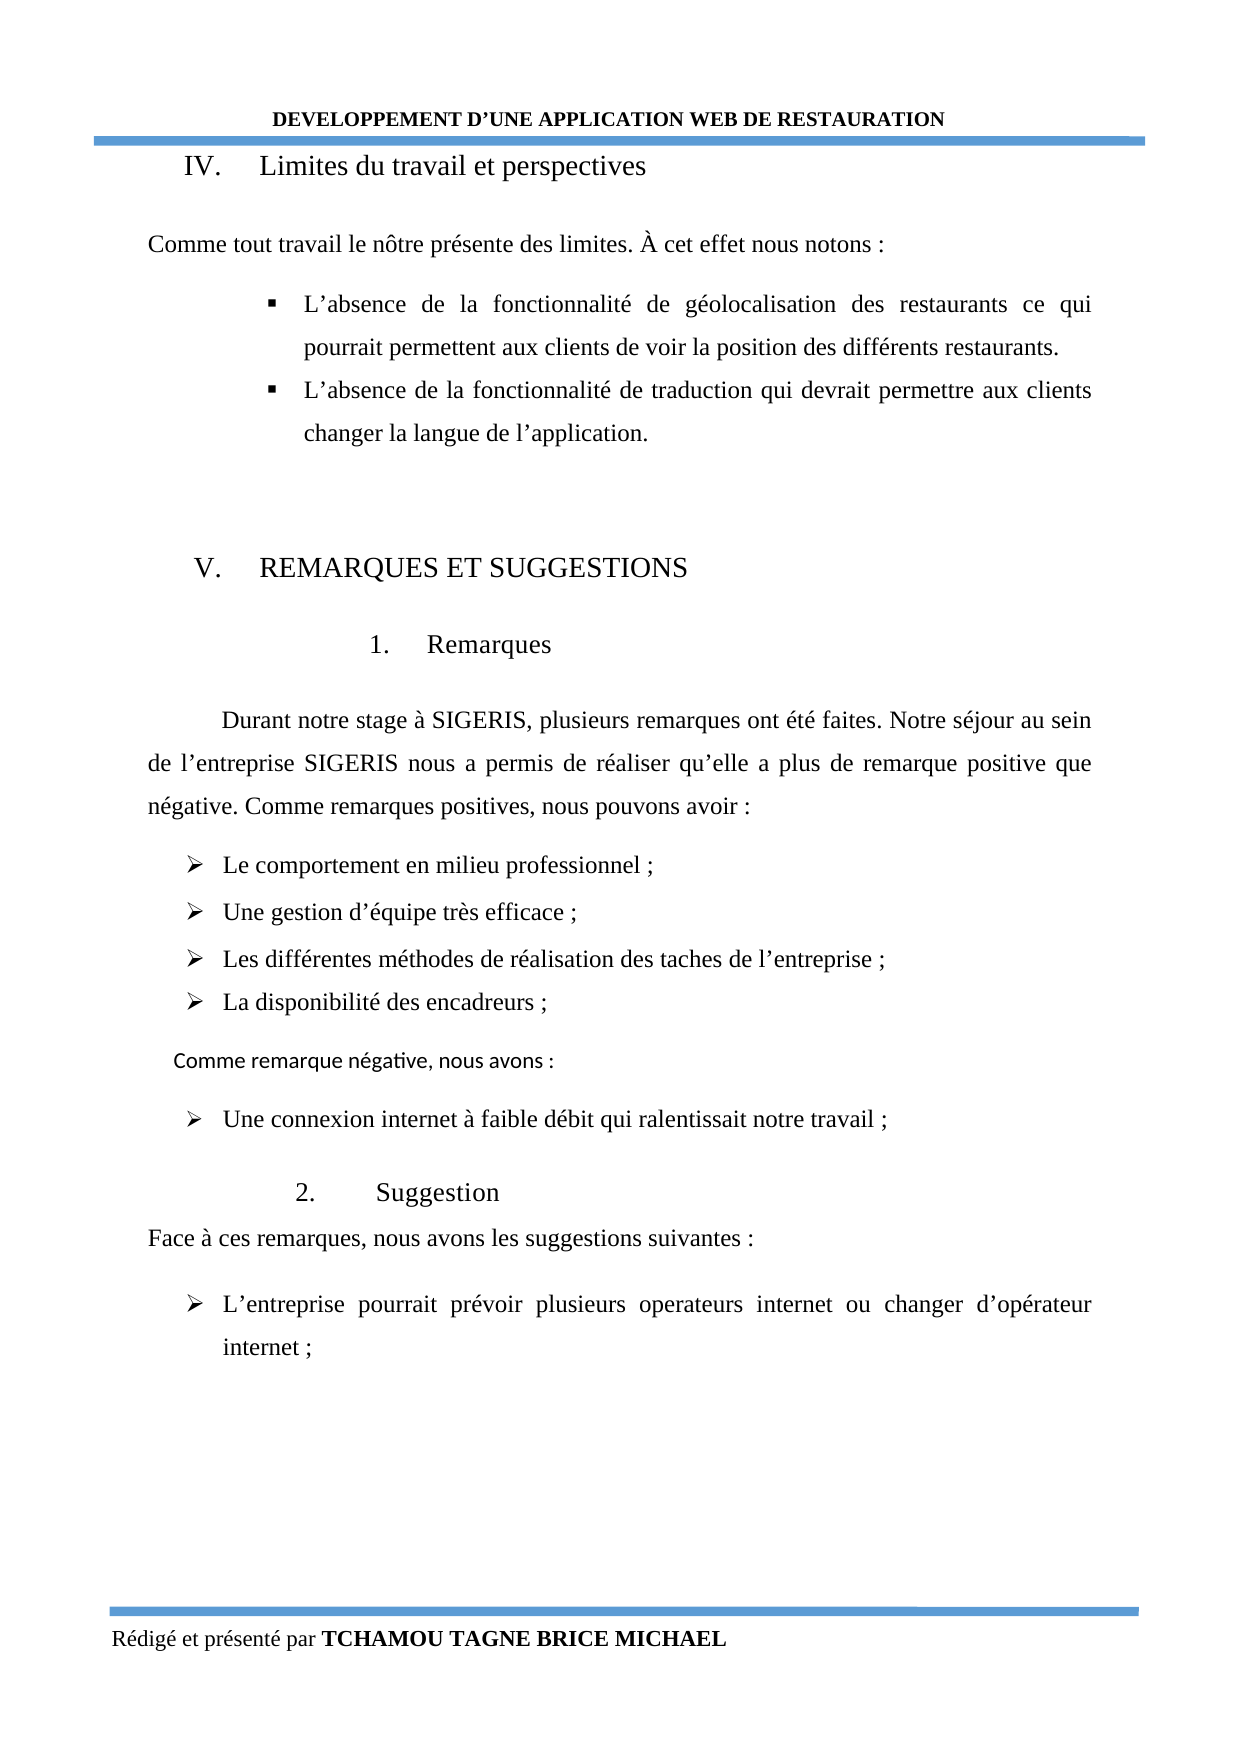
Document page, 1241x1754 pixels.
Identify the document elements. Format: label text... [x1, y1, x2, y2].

list Le comportement en milieu professionnel ; [185, 850, 1093, 879]
list 2. Suggestion [223, 1176, 1093, 1207]
list Les différentes méthodes de réalisation des taches de l’entreprise ; [185, 944, 1093, 973]
subtitle REMARQUES ET SUGGESTIONS [222, 550, 1093, 583]
text Face à ces remarques, nous avons les suggestions suivantes : [148, 1223, 1093, 1252]
list Une gestion d’équipe très efficace ; [185, 897, 1093, 926]
subtitle Limites du travail et perspectives [222, 148, 1093, 181]
text Durant notre stage à SIGERIS, plusieurs remarques ont été faites. Notre séjour au sein de l’entreprise SIGERIS nous a permis de réaliser qu’elle a plus de remarque positive que négative. Comme remarques positives, nous pouvons avoir : [148, 705, 1093, 819]
list La disponibilité des encadreurs ; [185, 987, 1093, 1015]
subtitle Remarques [369, 628, 1093, 659]
text Comme remarque négative, nous avons : [148, 1046, 1093, 1074]
text Comme tout travail le nôtre présente des limites. À cet effet nous notons : [148, 229, 1093, 258]
list L’entreprise pourrait prévoir plusieurs operateurs internet ou changer d’opérateur internet ; [185, 1289, 1093, 1360]
list L’absence de la fonctionnalité de traduction qui devrait permettre aux clients changer la langue de l’application. [266, 375, 1093, 447]
list L’absence de la fonctionnalité de géolocalisation des restaurants ce qui pourrait permettent aux clients de voir la position des différents restaurants. [266, 289, 1093, 361]
list Une connexion internet à faible débit qui ralentissait notre travail ; [185, 1104, 1093, 1133]
